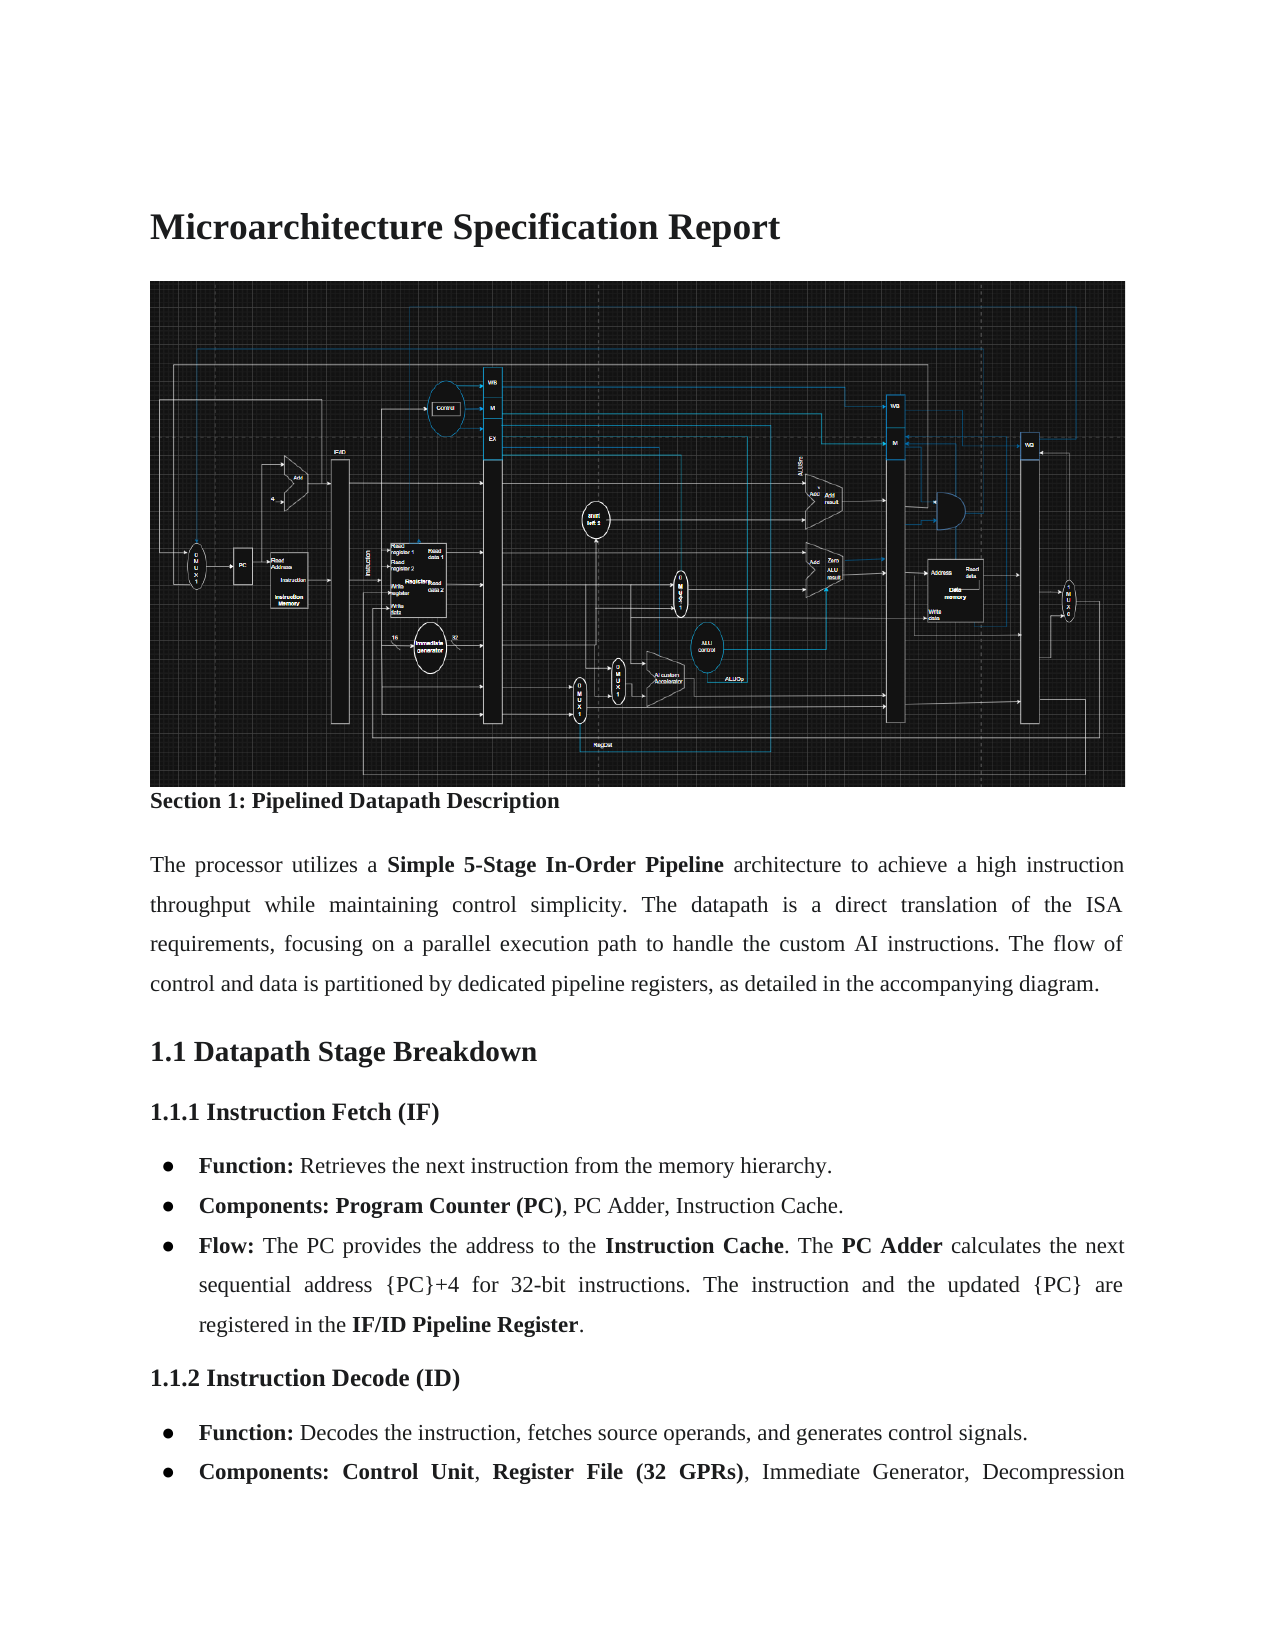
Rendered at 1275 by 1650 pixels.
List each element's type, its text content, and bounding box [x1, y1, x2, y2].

text The processor utilizes a Simple 5-Stage In-Order Pipeline architecture to achieve a high instruction throughput while maintaining control simplicity. The datapath is a direct translation of the ISA requirements, focusing on a parallel execution path to handle the custom AI instructions. The flow of control and data is partitioned by dedicated pipeline registers, as detailed in the accompanying diagram. [150, 851, 1125, 996]
text Section 1: Pipelined Datapath Description [150, 787, 1125, 813]
list Function: Retrieves the next instruction from the memory hierarchy. [161, 1152, 1125, 1179]
list Flow: The PC provides the address to the Instruction Cache. The PC Adder calculates the next sequential address {PC}+4 for 32-bit instructions. The instruction and the updated {PC} are registered in the IF/ID Pipeline Register. [161, 1232, 1125, 1337]
list Components: Program Counter (PC), PC Adder, Instruction Cache. [161, 1192, 1125, 1219]
list Function: Decodes the instruction, fetches source operands, and generates control signals. [161, 1418, 1125, 1445]
subtitle 1.1.1 Instruction Fetch (IF) [150, 1097, 1125, 1126]
subtitle 1.1 Datapath Stage Breakdown [150, 1034, 1125, 1068]
subtitle Microarchitecture Specification Report [150, 204, 1125, 247]
subtitle 1.1.2 Instruction Decode (ID) [150, 1363, 1125, 1392]
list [161, 1458, 1125, 1485]
picture [150, 281, 1125, 787]
